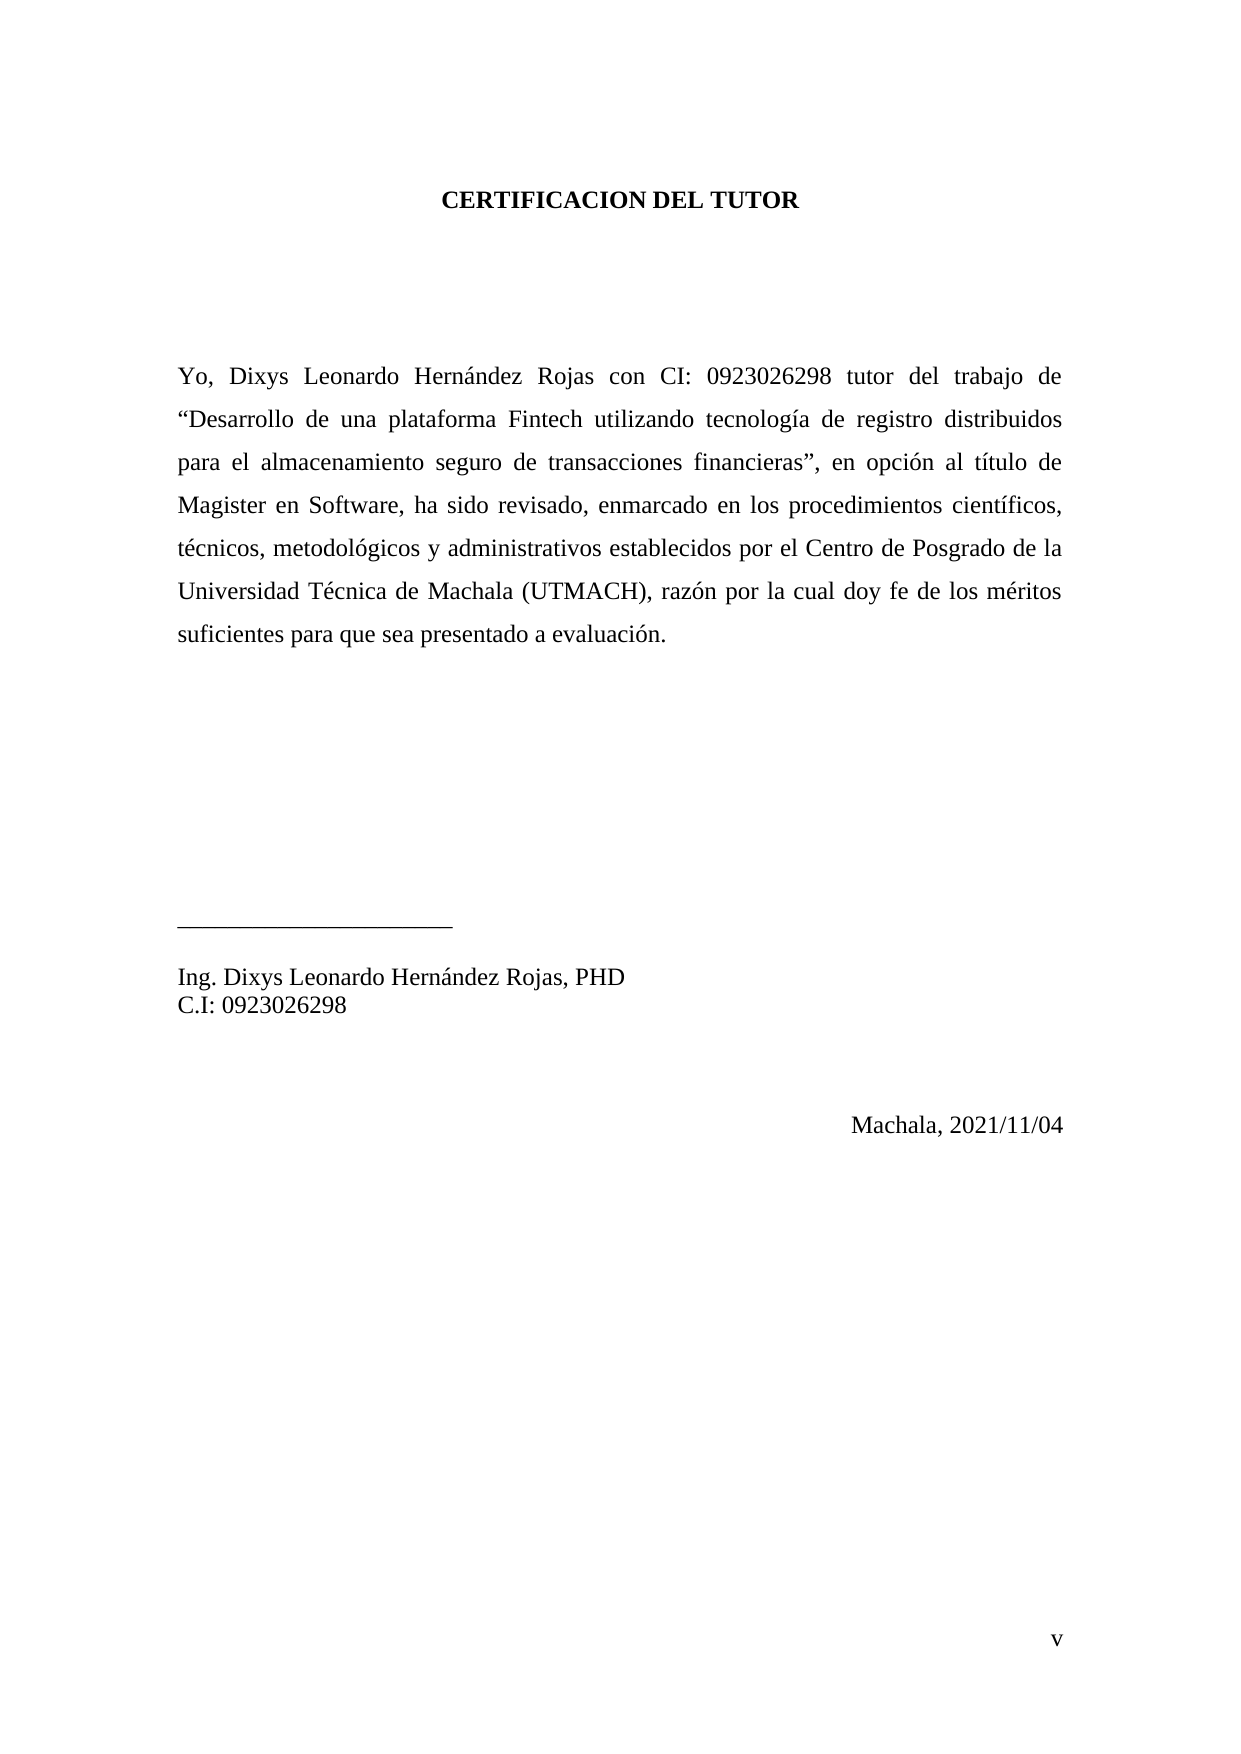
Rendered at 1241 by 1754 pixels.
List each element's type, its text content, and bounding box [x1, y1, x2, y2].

text ______________________ [177, 902, 1063, 931]
text Yo, Dixys Leonardo Hernández Rojas con CI: 0923026298 tutor del trabajo de “Desarrollo de una plataforma Fintech utilizando tecnología de registro distribuidos para el almacenamiento seguro de transacciones financieras”, en opción al título de Magister en Software, ha sido revisado, enmarcado en los procedimientos científicos, técnicos, metodológicos y administrativos establecidos por el Centro de Posgrado de la Universidad Técnica de Machala (UTMACH), razón por la cual doy fe de los méritos suficientes para que sea presentado a evaluación. [177, 361, 1063, 648]
text C.I: 0923026298 [177, 990, 1063, 1019]
text Machala, 2021/11/04 [177, 1110, 1063, 1139]
text CERTIFICACION DEL TUTOR [177, 185, 1063, 214]
text Ing. Dixys Leonardo Hernández Rojas, PHD [177, 962, 1063, 990]
